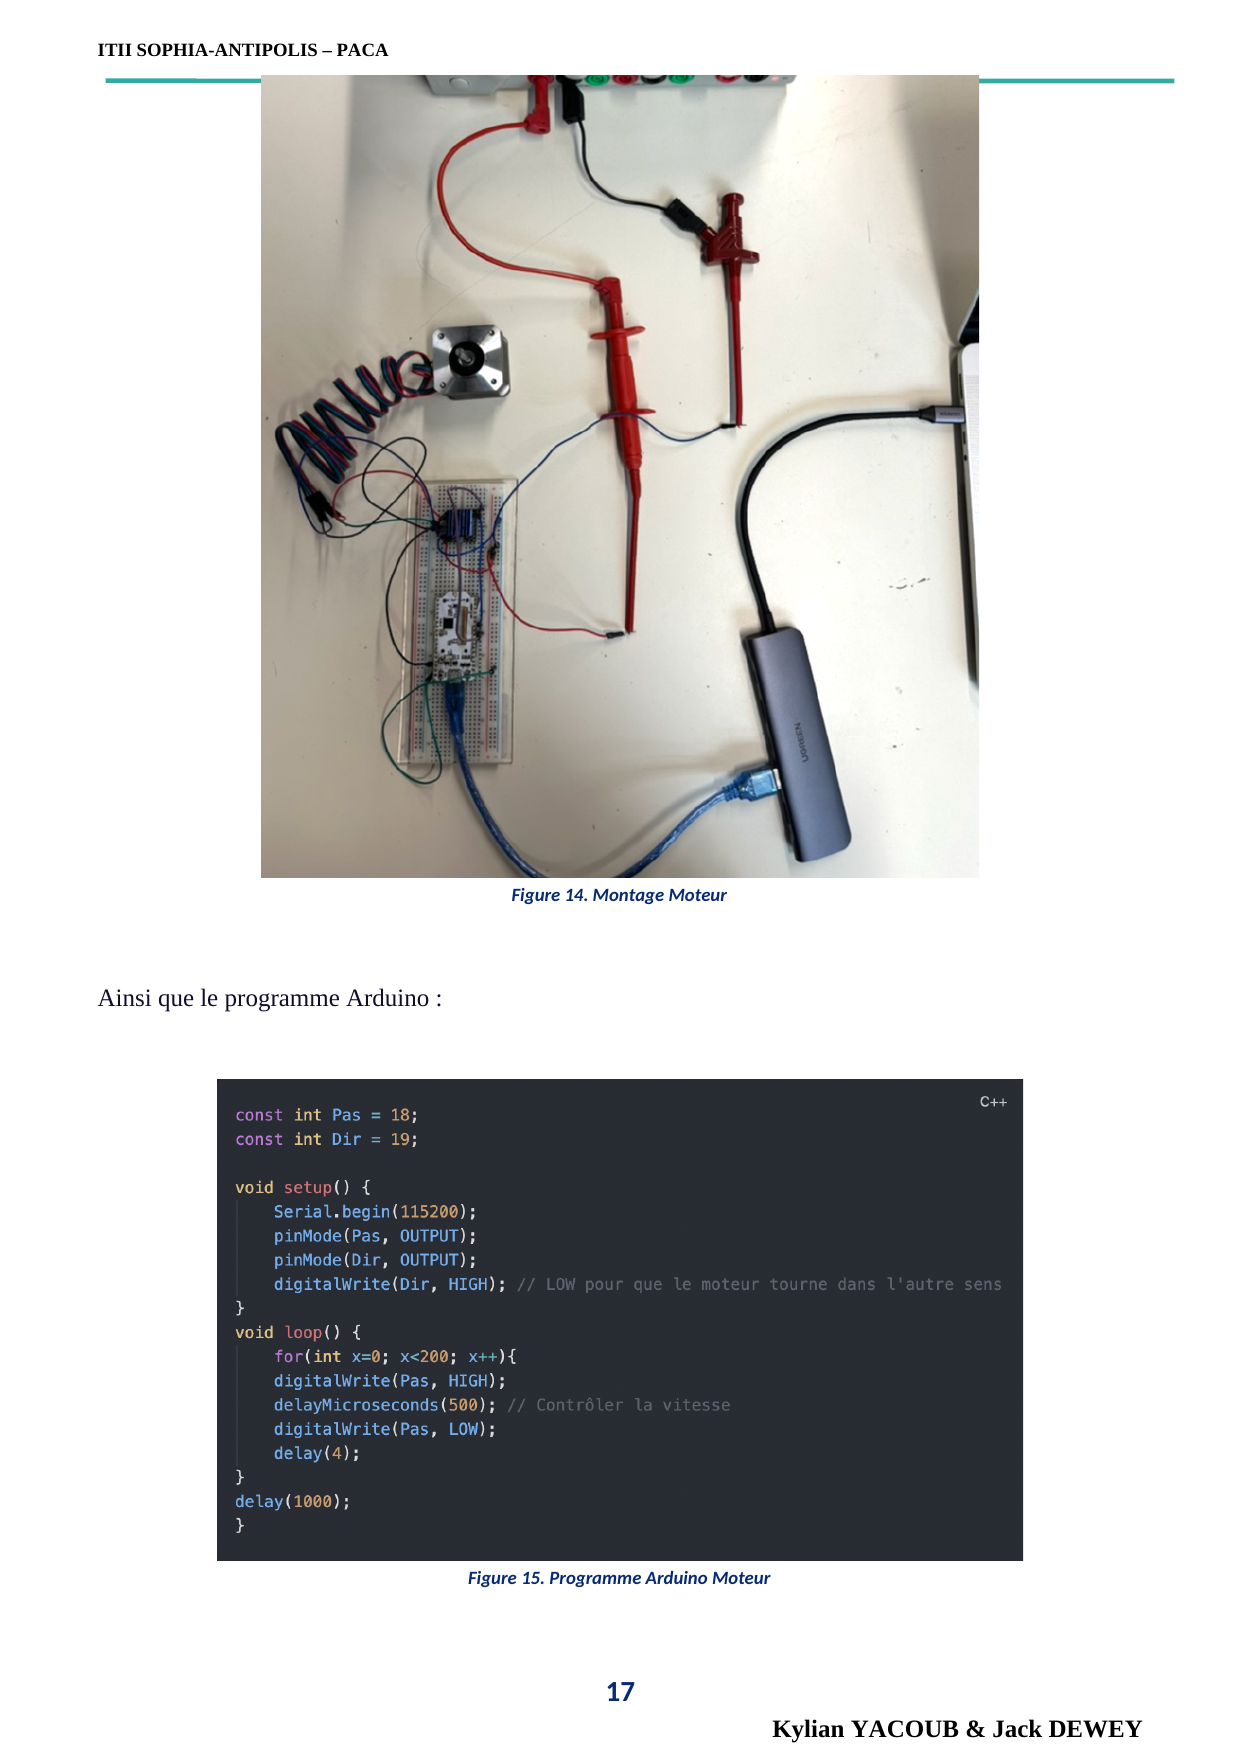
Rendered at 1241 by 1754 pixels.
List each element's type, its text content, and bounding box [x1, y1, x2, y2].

picture [261, 75, 980, 878]
text Figure 15. Programme Arduino Moteur [97, 1566, 1143, 1589]
text Figure 14. Montage Moteur [97, 883, 1143, 906]
picture [217, 1079, 1024, 1561]
text Ainsi que le programme Arduino : [97, 983, 1143, 1011]
